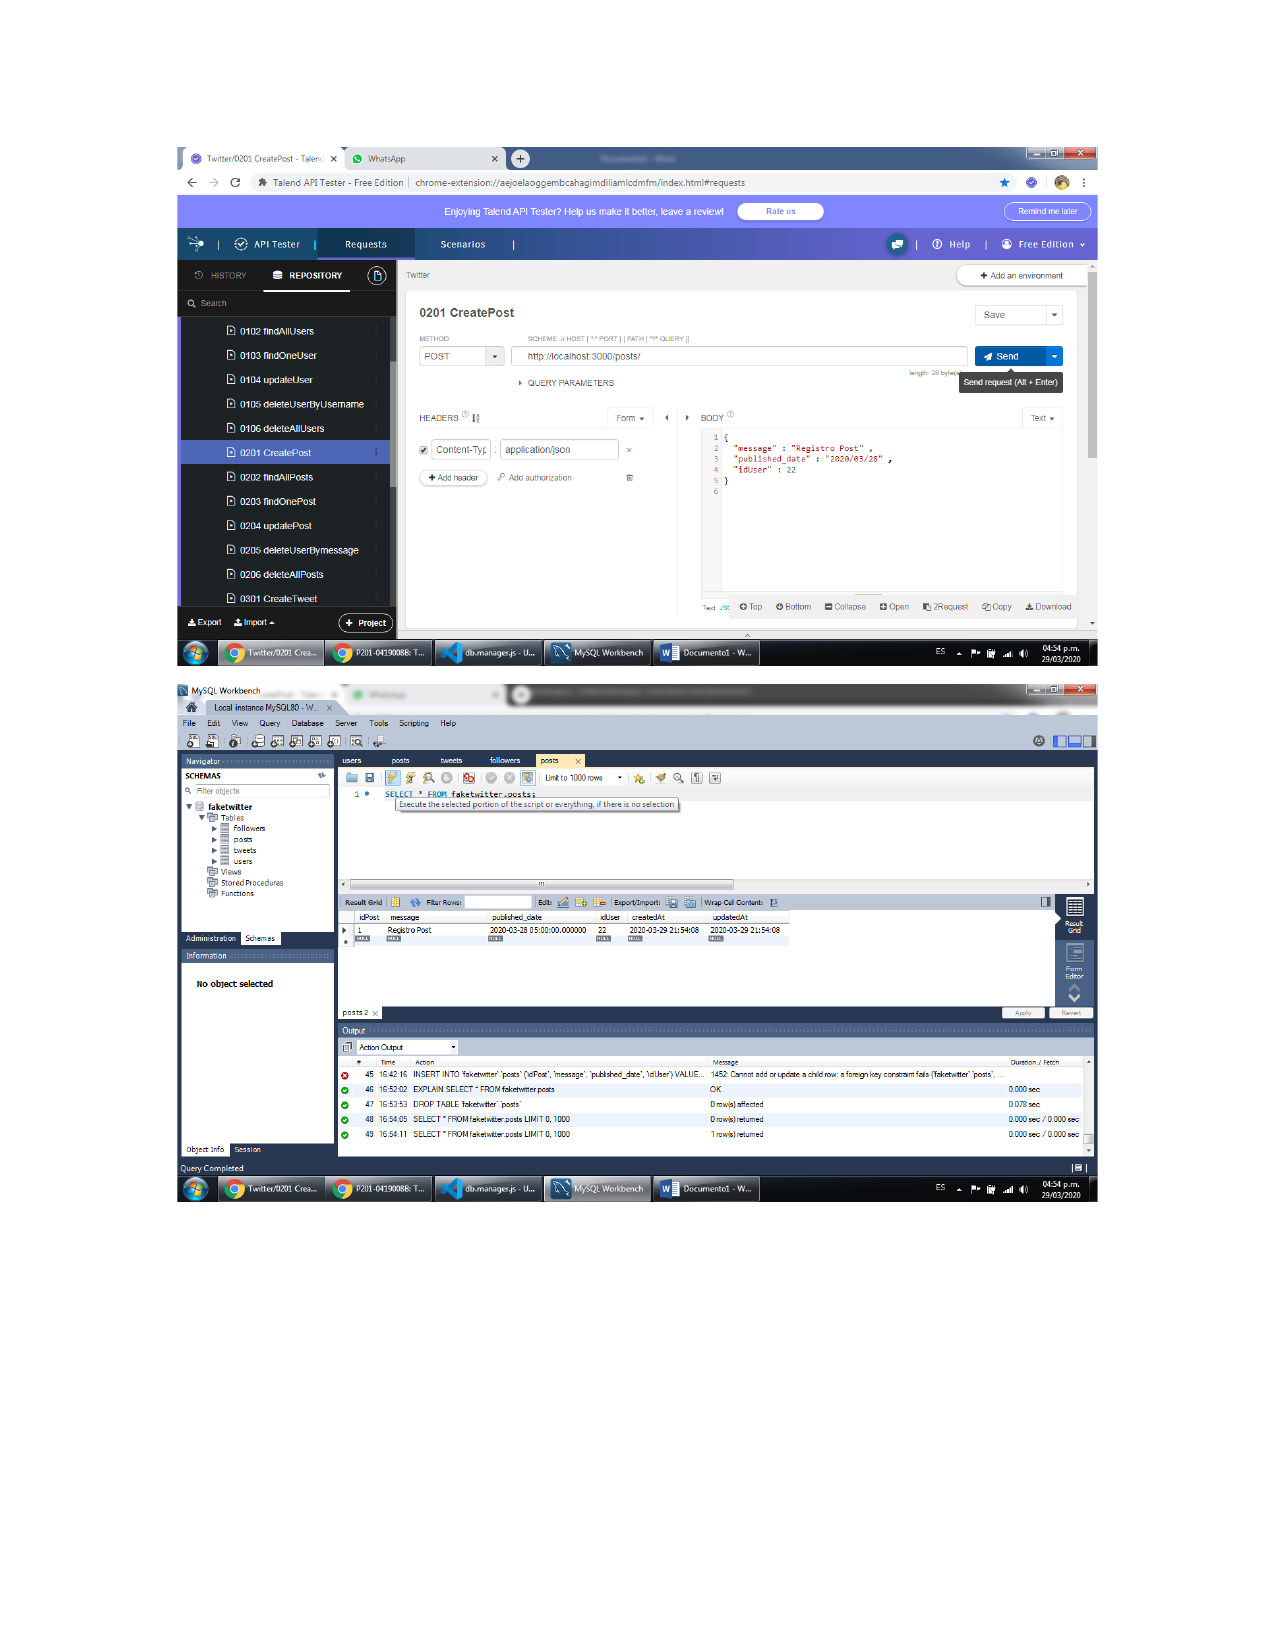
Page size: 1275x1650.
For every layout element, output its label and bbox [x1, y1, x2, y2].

picture [177, 684, 1098, 1202]
picture [177, 147, 1098, 666]
